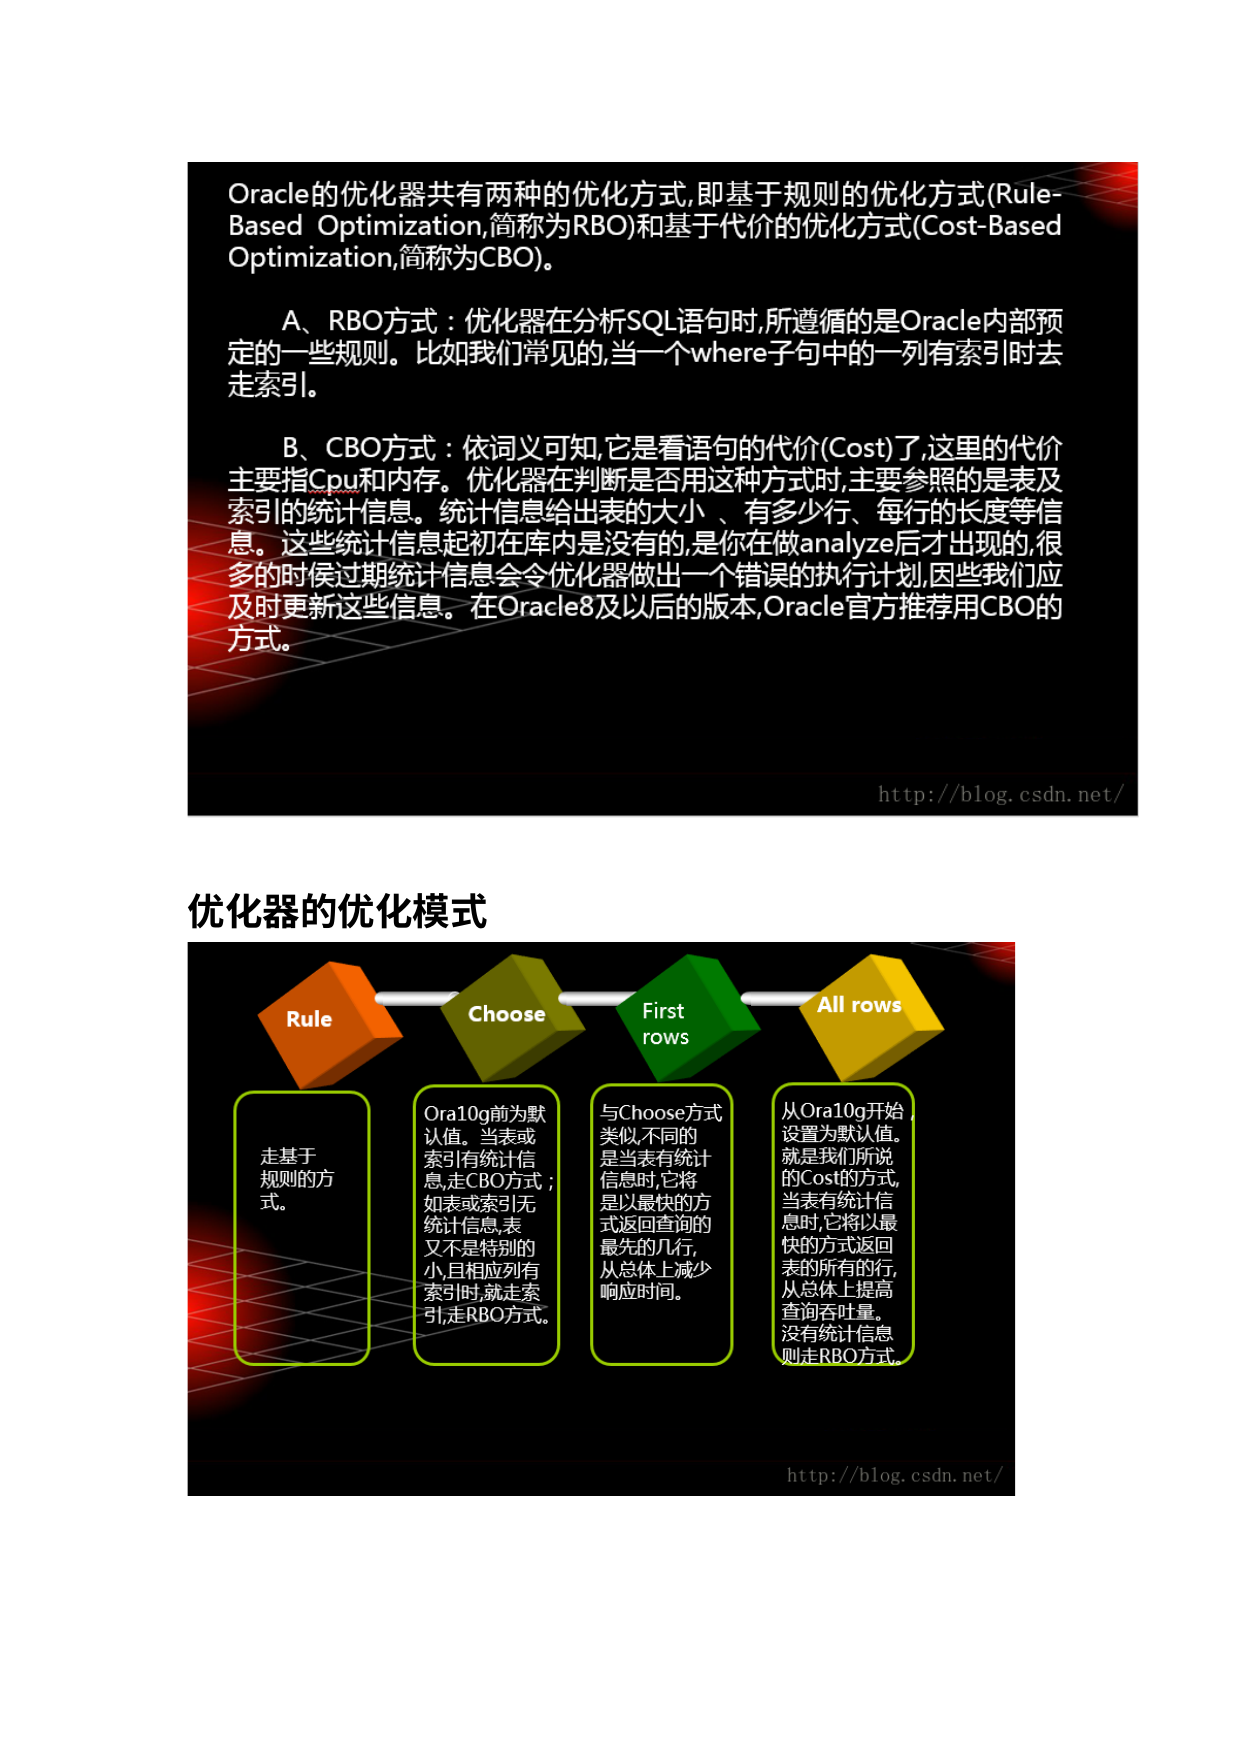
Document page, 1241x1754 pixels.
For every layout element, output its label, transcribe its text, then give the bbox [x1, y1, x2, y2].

picture [187, 162, 1139, 818]
picture [187, 942, 1016, 1496]
subtitle 优化器的优化模式 [187, 877, 1053, 942]
